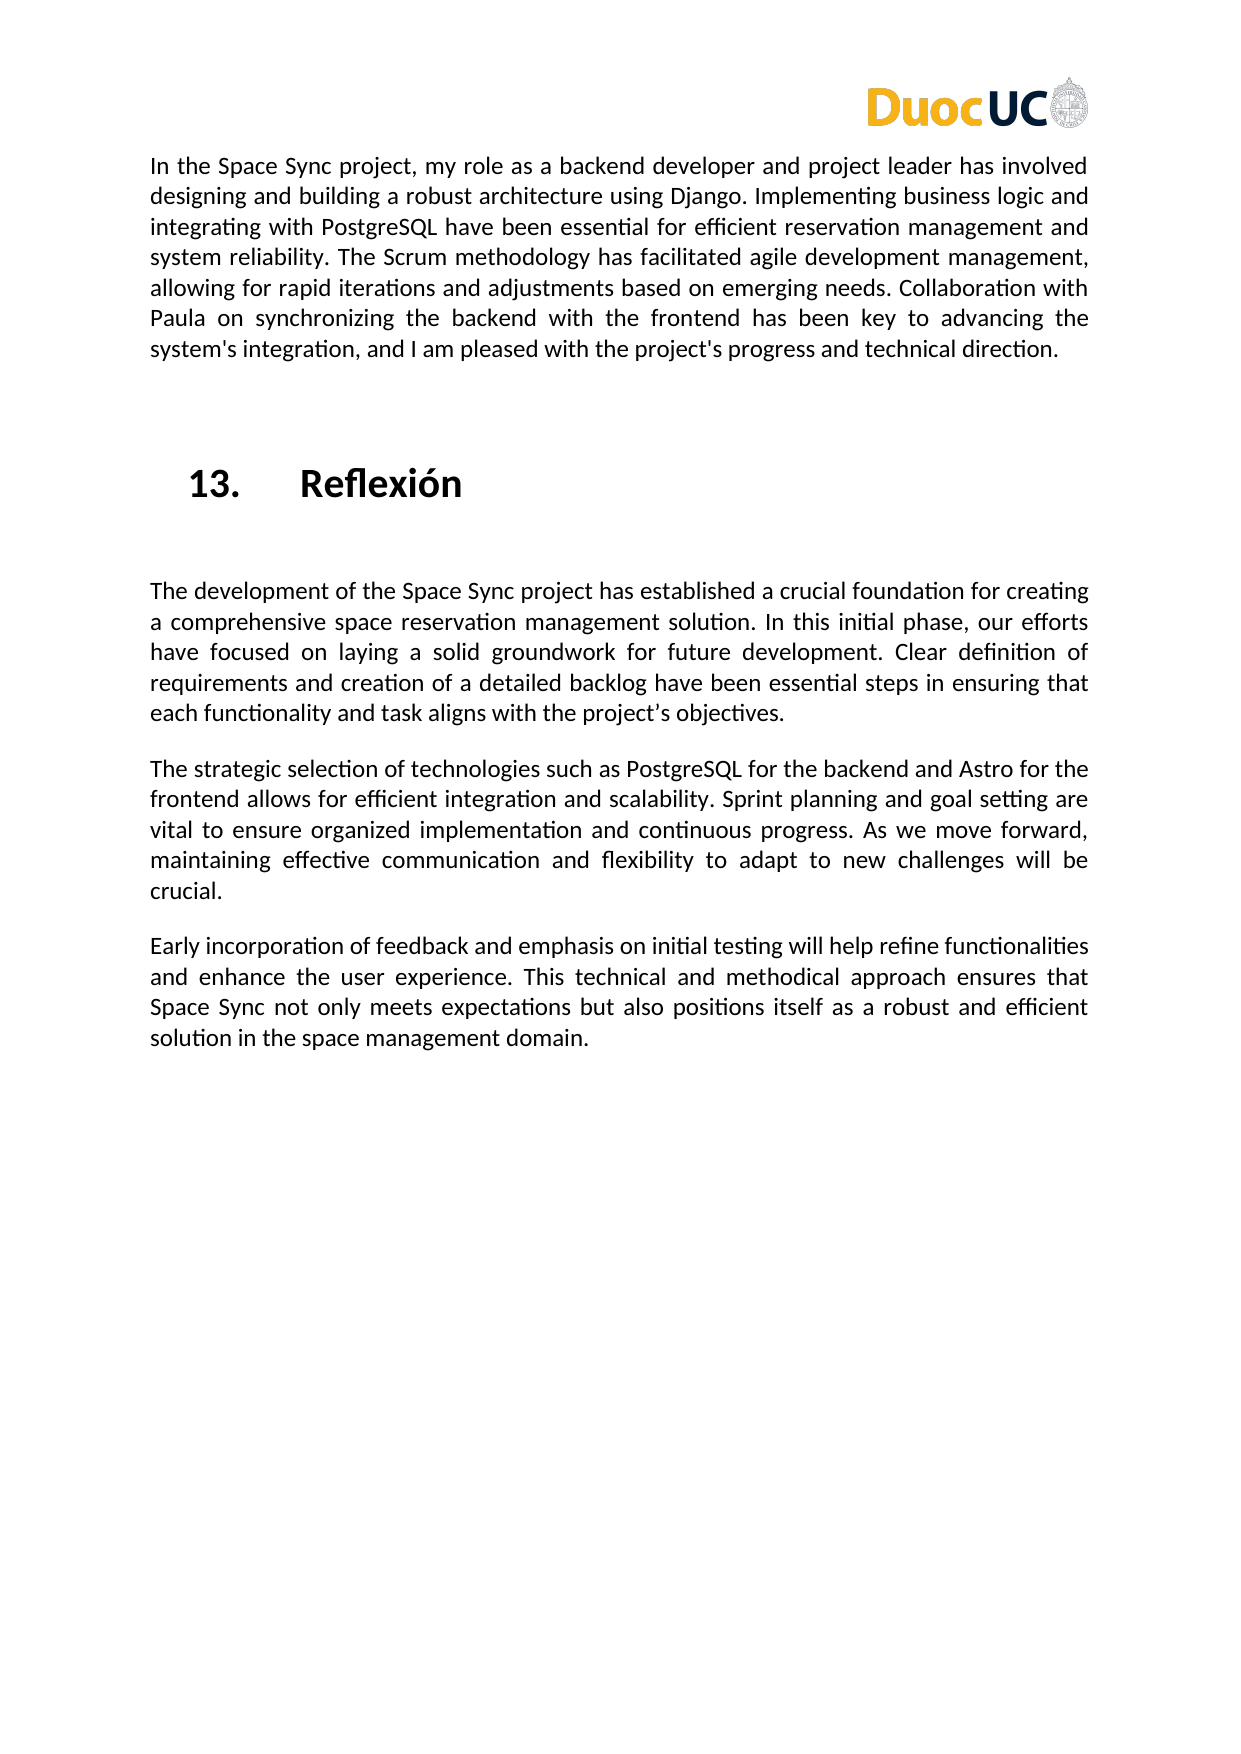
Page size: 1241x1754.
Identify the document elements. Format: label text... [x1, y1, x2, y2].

text The development of the Space Sync project has established a crucial foundation for creating a comprehensive space reservation management solution. In this initial phase, our efforts have focused on laying a solid groundwork for future development. Clear definition of requirements and creation of a detailed backlog have been essential steps in ensuring that each functionality and task aligns with the project’s objectives. [150, 575, 1090, 728]
text Early incorporation of feedback and emphasis on initial testing will help refine functionalities and enhance the user experience. This technical and methodical approach ensures that Space Sync not only meets expectations but also positions itself as a robust and efficient solution in the space management domain. [150, 930, 1090, 1052]
subtitle Reflexión [187, 457, 1090, 507]
picture [865, 75, 1091, 131]
text In the Space Sync project, my role as a backend developer and project leader has involved designing and building a robust architecture using Django. Implementing business logic and integrating with PostgreSQL have been essential for efficient reservation management and system reliability. The Scrum methodology has facilitated agile development management, allowing for rapid iterations and adjustments based on emerging needs. Collaboration with Paula on synchronizing the backend with the frontend has been key to advancing the system's integration, and I am pleased with the project's progress and technical direction. [150, 150, 1090, 364]
text The strategic selection of technologies such as PostgreSQL for the backend and Astro for the frontend allows for efficient integration and scalability. Sprint planning and goal setting are vital to ensure organized implementation and continuous progress. As we move forward, maintaining effective communication and flexibility to adapt to new challenges will be crucial. [150, 753, 1090, 905]
